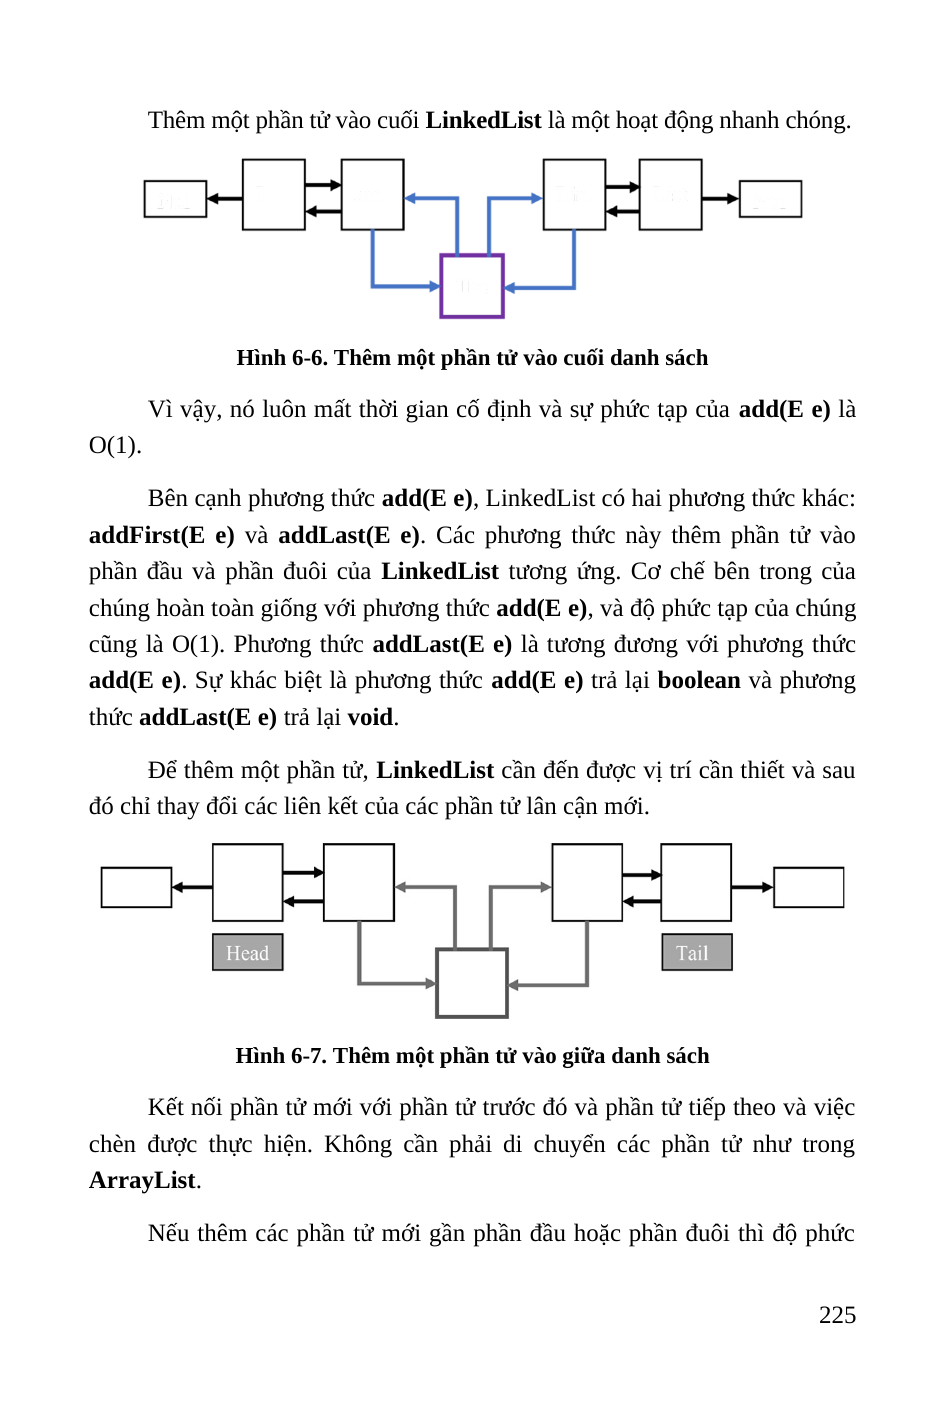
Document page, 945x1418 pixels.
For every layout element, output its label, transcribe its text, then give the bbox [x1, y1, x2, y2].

picture [142, 157, 803, 321]
text Bên cạnh phương thức add(E e), LinkedList có hai phương thức khác: addFirst(E e) và addLast(E e). Các phương thức này thêm phần tử vào phần đầu và phần đuôi của LinkedList tương ứng. Cơ chế bên trong của chúng hoàn toàn giống với phương thức add(E e), và độ phức tạp của chúng cũng là O(1). Phương thức addLast(E e) là tương đương với phương thức add(E e). Sự khác biệt là phương thức add(E e) trả lại boolean và phương thức addLast(E e) trả lại void. [89, 483, 856, 731]
text Vì vậy, nó luôn mất thời gian cố định và sự phức tạp của add(E e) là O(1). [89, 394, 856, 459]
picture [100, 843, 845, 1019]
text Hình 6-6. Thêm một phần tử vào cuối danh sách [89, 344, 856, 371]
text Để thêm một phần tử, LinkedList cần đến được vị trí cần thiết và sau đó chỉ thay đổi các liên kết của các phần tử lân cận mới. [89, 755, 856, 820]
text Hình 6-7. Thêm một phần tử vào giữa danh sách [89, 1042, 856, 1069]
text Thêm một phần tử vào cuối LinkedList là một hoạt động nhanh chóng. [89, 105, 856, 134]
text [89, 1218, 856, 1247]
text Kết nối phần tử mới với phần tử trước đó và phần tử tiếp theo và việc chèn được thực hiện. Không cần phải di chuyển các phần tử như trong ArrayList. [89, 1092, 856, 1194]
